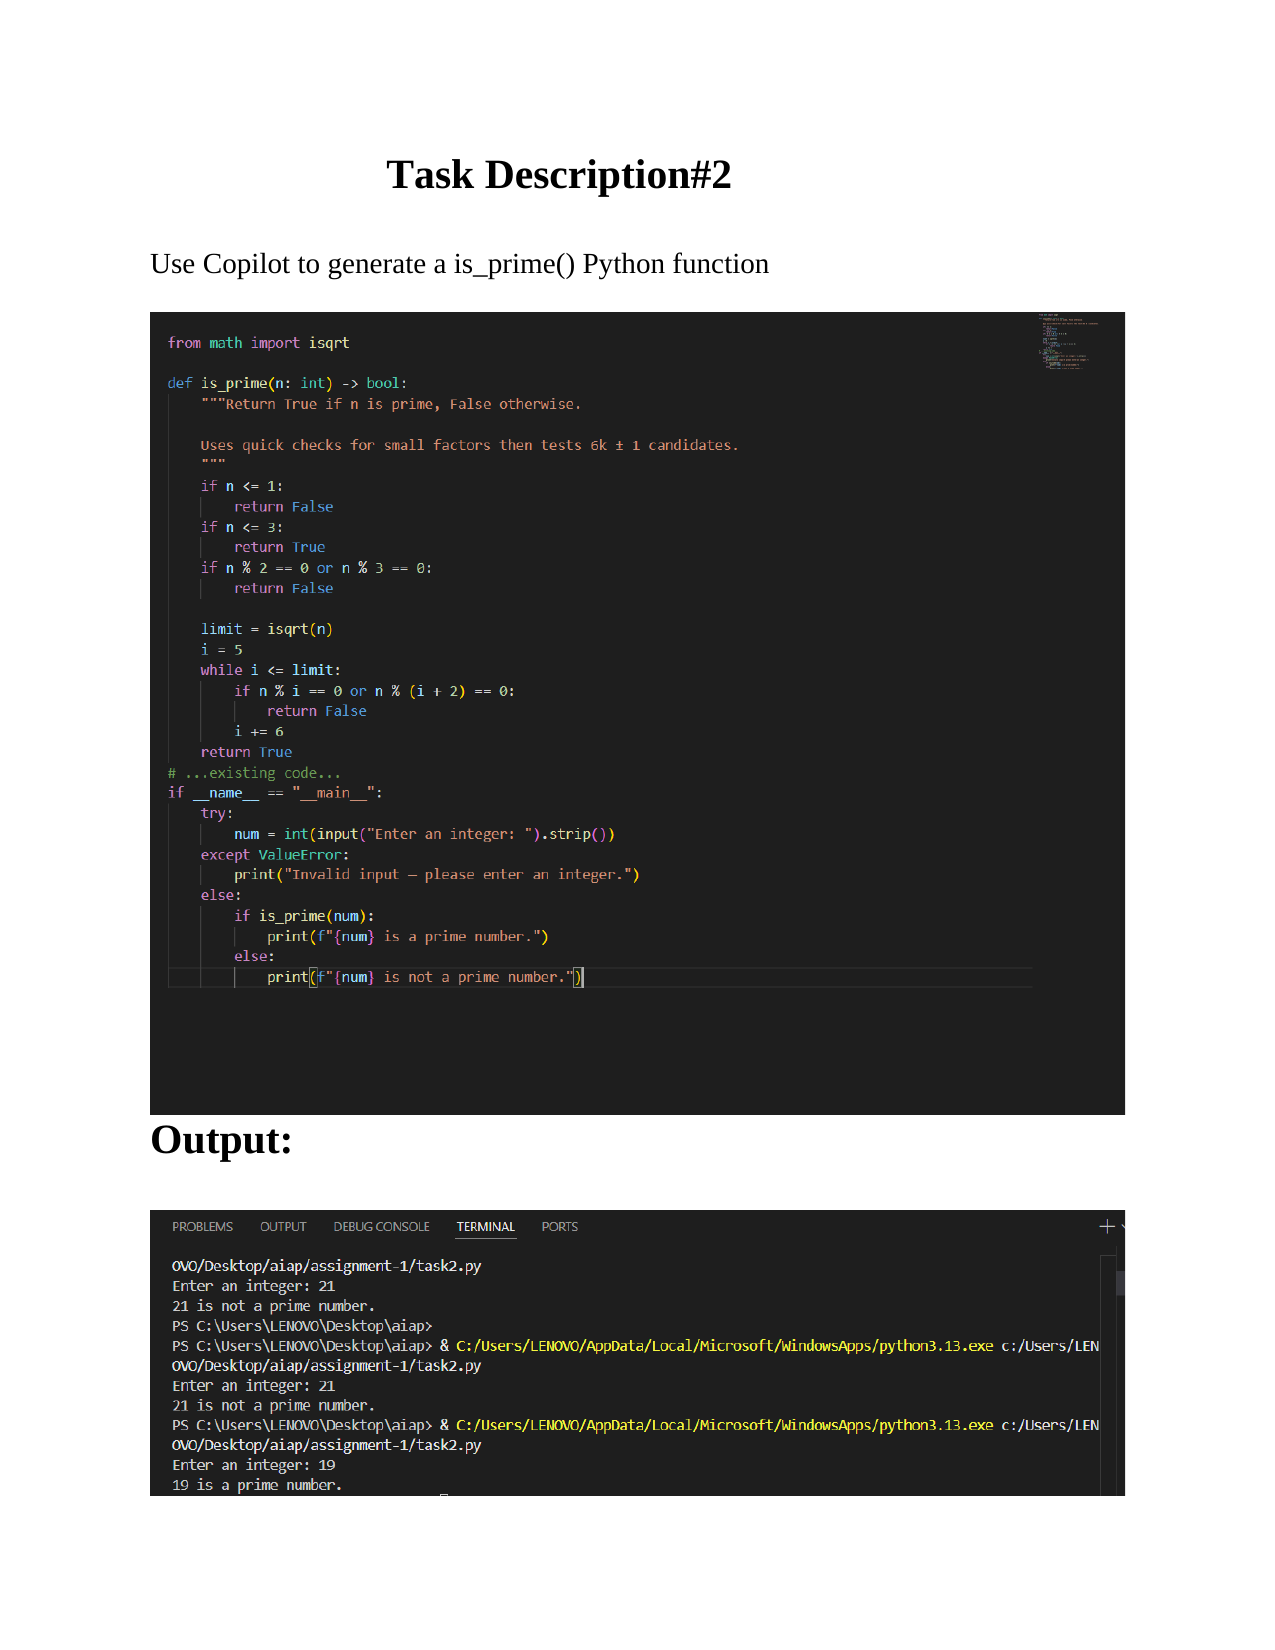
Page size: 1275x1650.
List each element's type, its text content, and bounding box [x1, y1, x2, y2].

picture [150, 1210, 1125, 1496]
text Task Description#2 [386, 150, 1125, 198]
text Use Copilot to generate a is_prime() Python function [150, 246, 1125, 279]
text Output: [150, 1115, 1125, 1163]
picture [150, 312, 1125, 1115]
